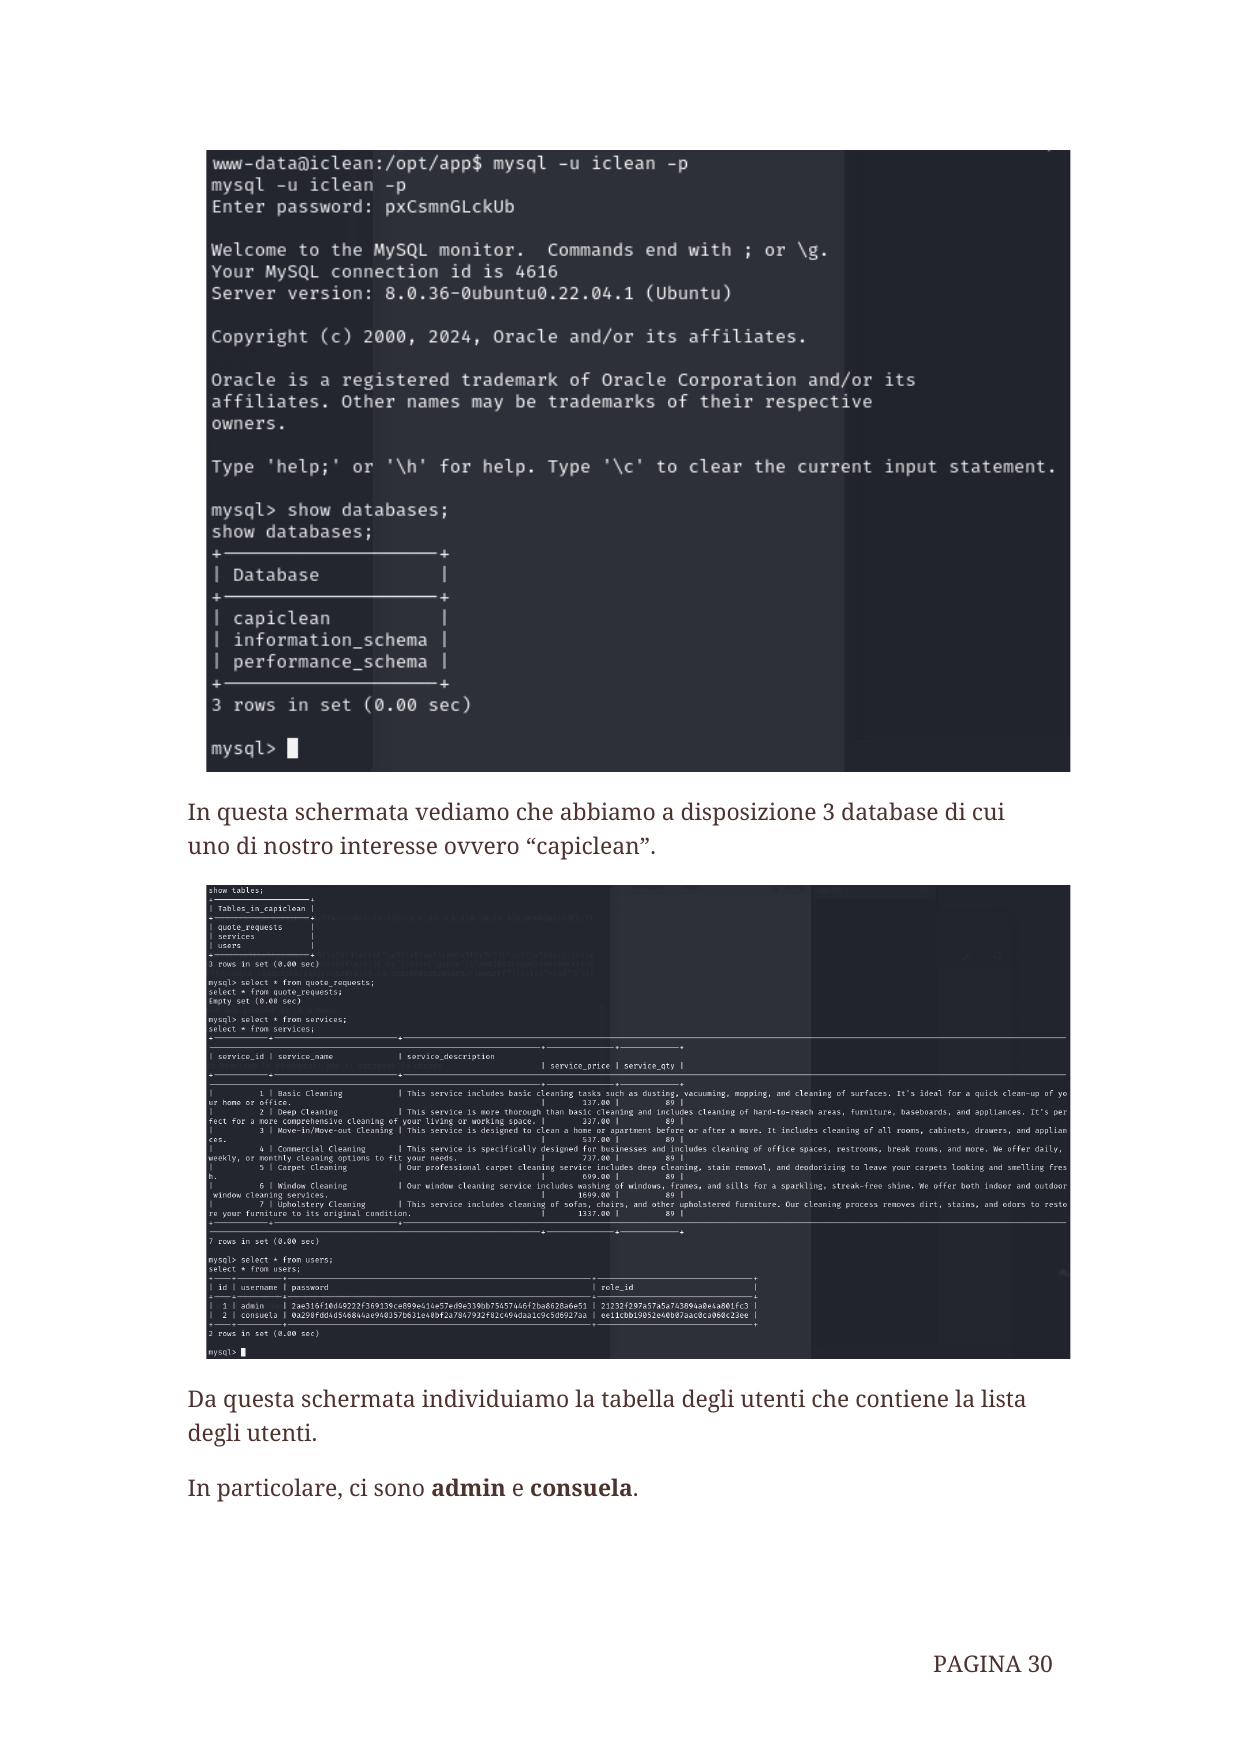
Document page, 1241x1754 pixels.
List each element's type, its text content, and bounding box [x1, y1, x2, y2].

text Da questa schermata individuiamo la tabella degli utenti che contiene la lista degli utenti. [187, 1383, 1053, 1448]
text In particolare, ci sono admin e consuela. [187, 1472, 1053, 1504]
text In questa schermata vediamo che abbiamo a disposizione 3 database di cui uno di nostro interesse ovvero “capiclean”. [187, 796, 1053, 861]
